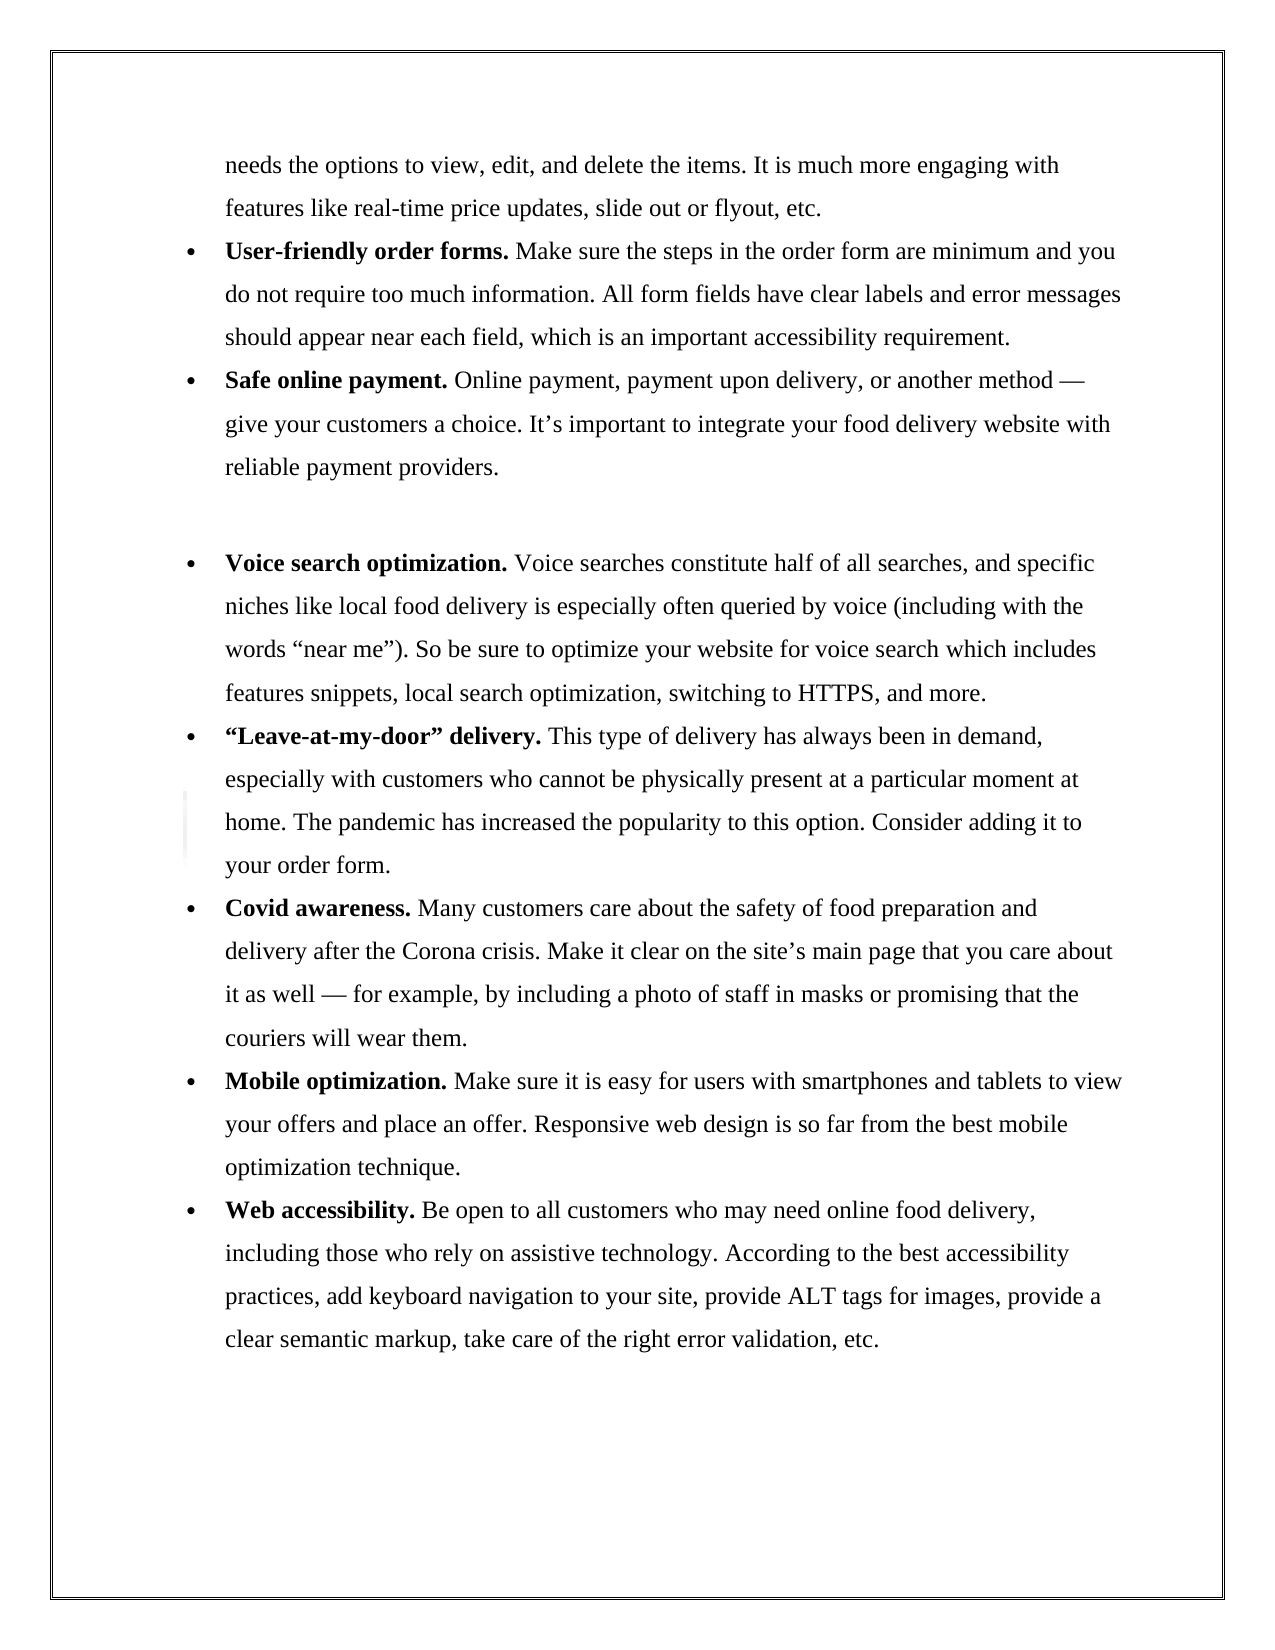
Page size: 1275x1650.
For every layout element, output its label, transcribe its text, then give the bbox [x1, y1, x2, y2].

list Safe online payment. Online payment, payment upon delivery, or another method — give your customers a choice. It’s important to integrate your food delivery website with reliable payment providers. [187, 366, 1125, 481]
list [187, 150, 1125, 222]
list User-friendly order forms. Make sure the steps in the order form are minimum and you do not require too much information. All form fields have clear labels and error messages should appear near each field, which is an important accessibility requirement. [187, 236, 1125, 351]
list “Leave-at-my-door” delivery. This type of delivery has always been in demand, especially with customers who cannot be physically present at a particular moment at home. The pandemic has increased the popularity to this option. Consider adding it to your order form. [187, 721, 1125, 879]
list Web accessibility. Be open to all customers who may need online food delivery, including those who rely on assistive technology. According to the best accessibility practices, add keyboard navigation to your site, provide ALT tags for images, provide a clear semantic markup, take care of the right error validation, etc. [187, 1195, 1125, 1353]
list Covid awareness. Many customers care about the safety of food preparation and delivery after the Corona crisis. Make it clear on the site’s main page that you care about it as well — for example, by including a photo of staff in masks or promising that the couriers will wear them. [187, 893, 1125, 1051]
list Voice search optimization. Voice searches constitute half of all searches, and specific niches like local food delivery is especially often queried by voice (including with the words “near me”). So be sure to optimize your website for voice search which includes features snippets, local search optimization, switching to HTTPS, and more. [187, 548, 1125, 706]
list Mobile optimization. Make sure it is easy for users with smartphones and tablets to view your offers and place an offer. Responsive web design is so far from the best mobile optimization technique. [187, 1066, 1125, 1181]
